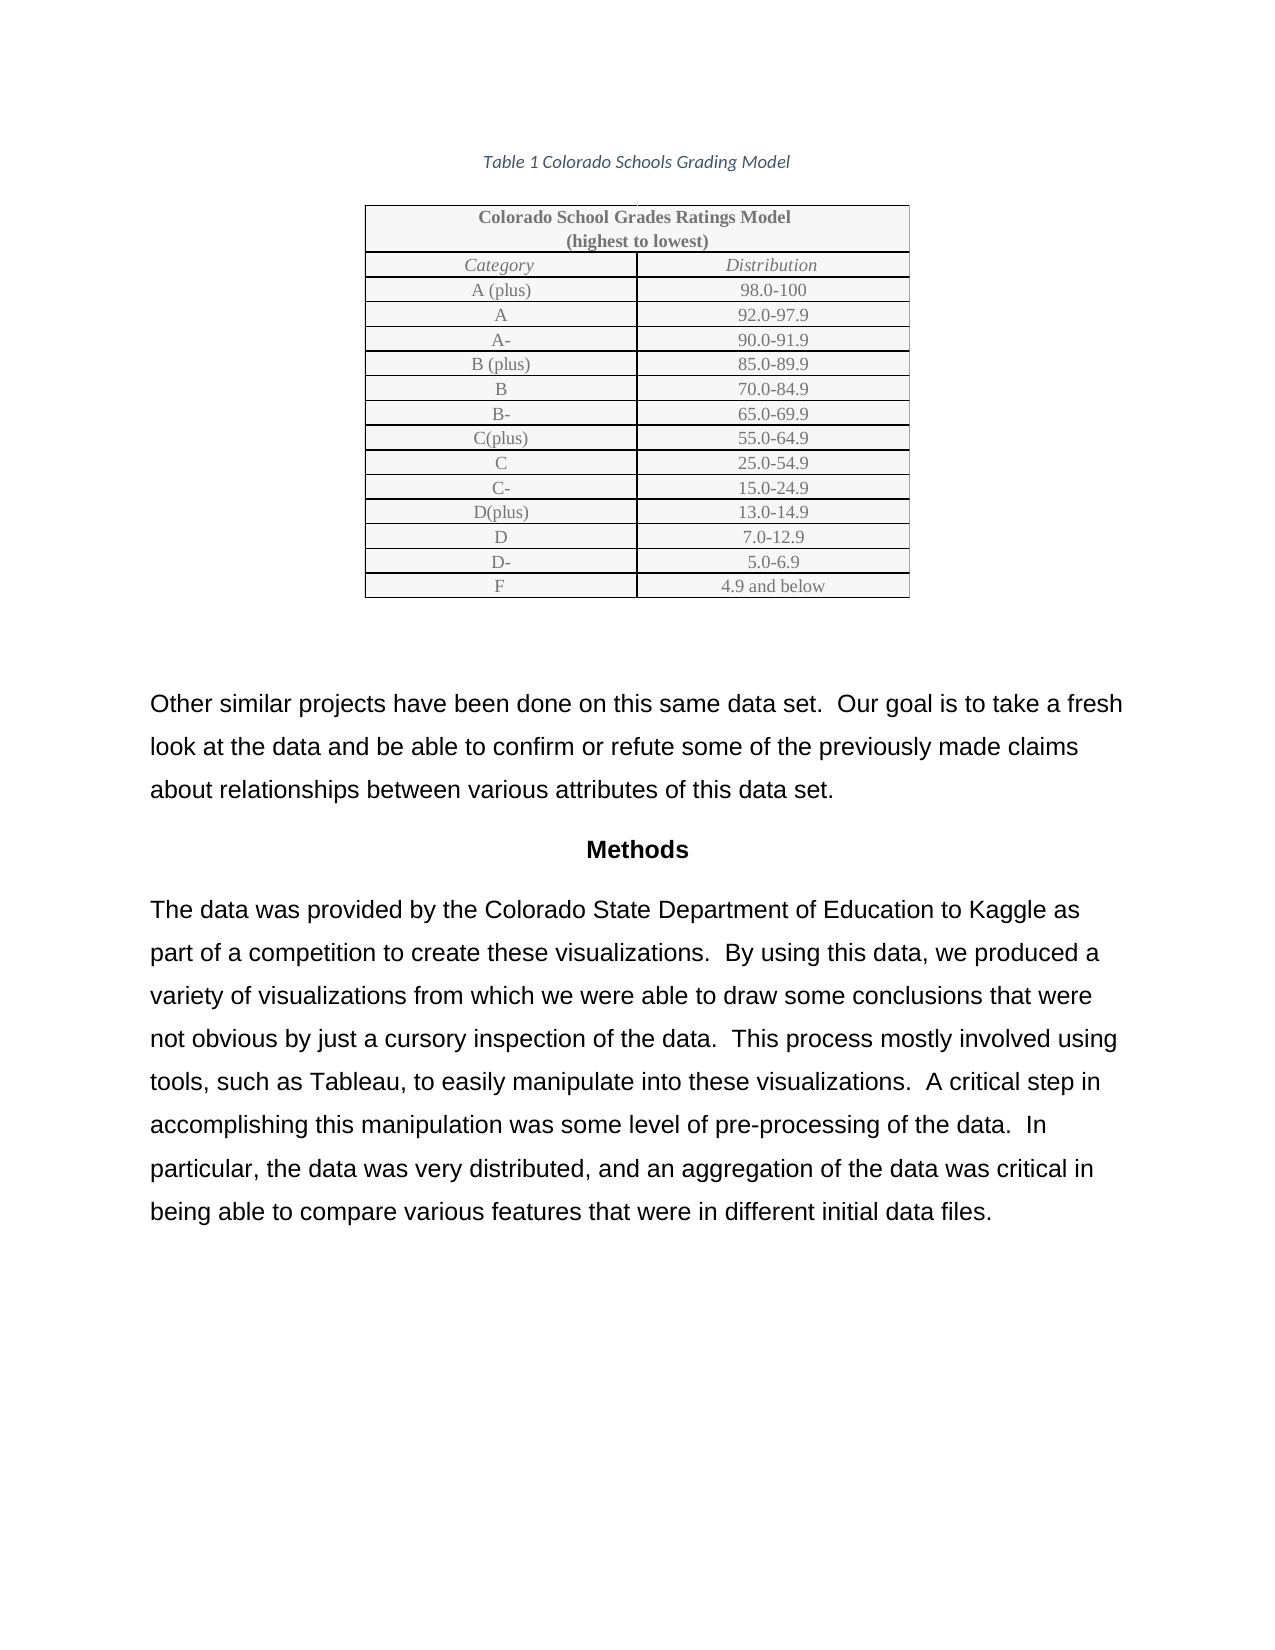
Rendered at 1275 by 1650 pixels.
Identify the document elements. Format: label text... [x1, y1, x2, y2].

text The data was provided by the Colorado State Department of Education to Kaggle as part of a competition to create these visualizations. By using this data, we produced a variety of visualizations from which we were able to draw some conclusions that were not obvious by just a cursory inspection of the data. This process mostly involved using tools, such as Tableau, to easily manipulate into these visualizations. A critical step in accomplishing this manipulation was some level of pre-processing of the data. In particular, the data was very distributed, and an aggregation of the data was critical in being able to compare various features that were in different initial data files. [150, 895, 1125, 1226]
text Other similar projects have been done on this same data set. Our goal is to take a fresh look at the data and be able to confirm or refute some of the previously made claims about relationships between various attributes of this data set. [150, 689, 1125, 804]
text Methods [150, 835, 1125, 864]
text Table 1 Colorado Schools Grading Model [150, 150, 1125, 173]
